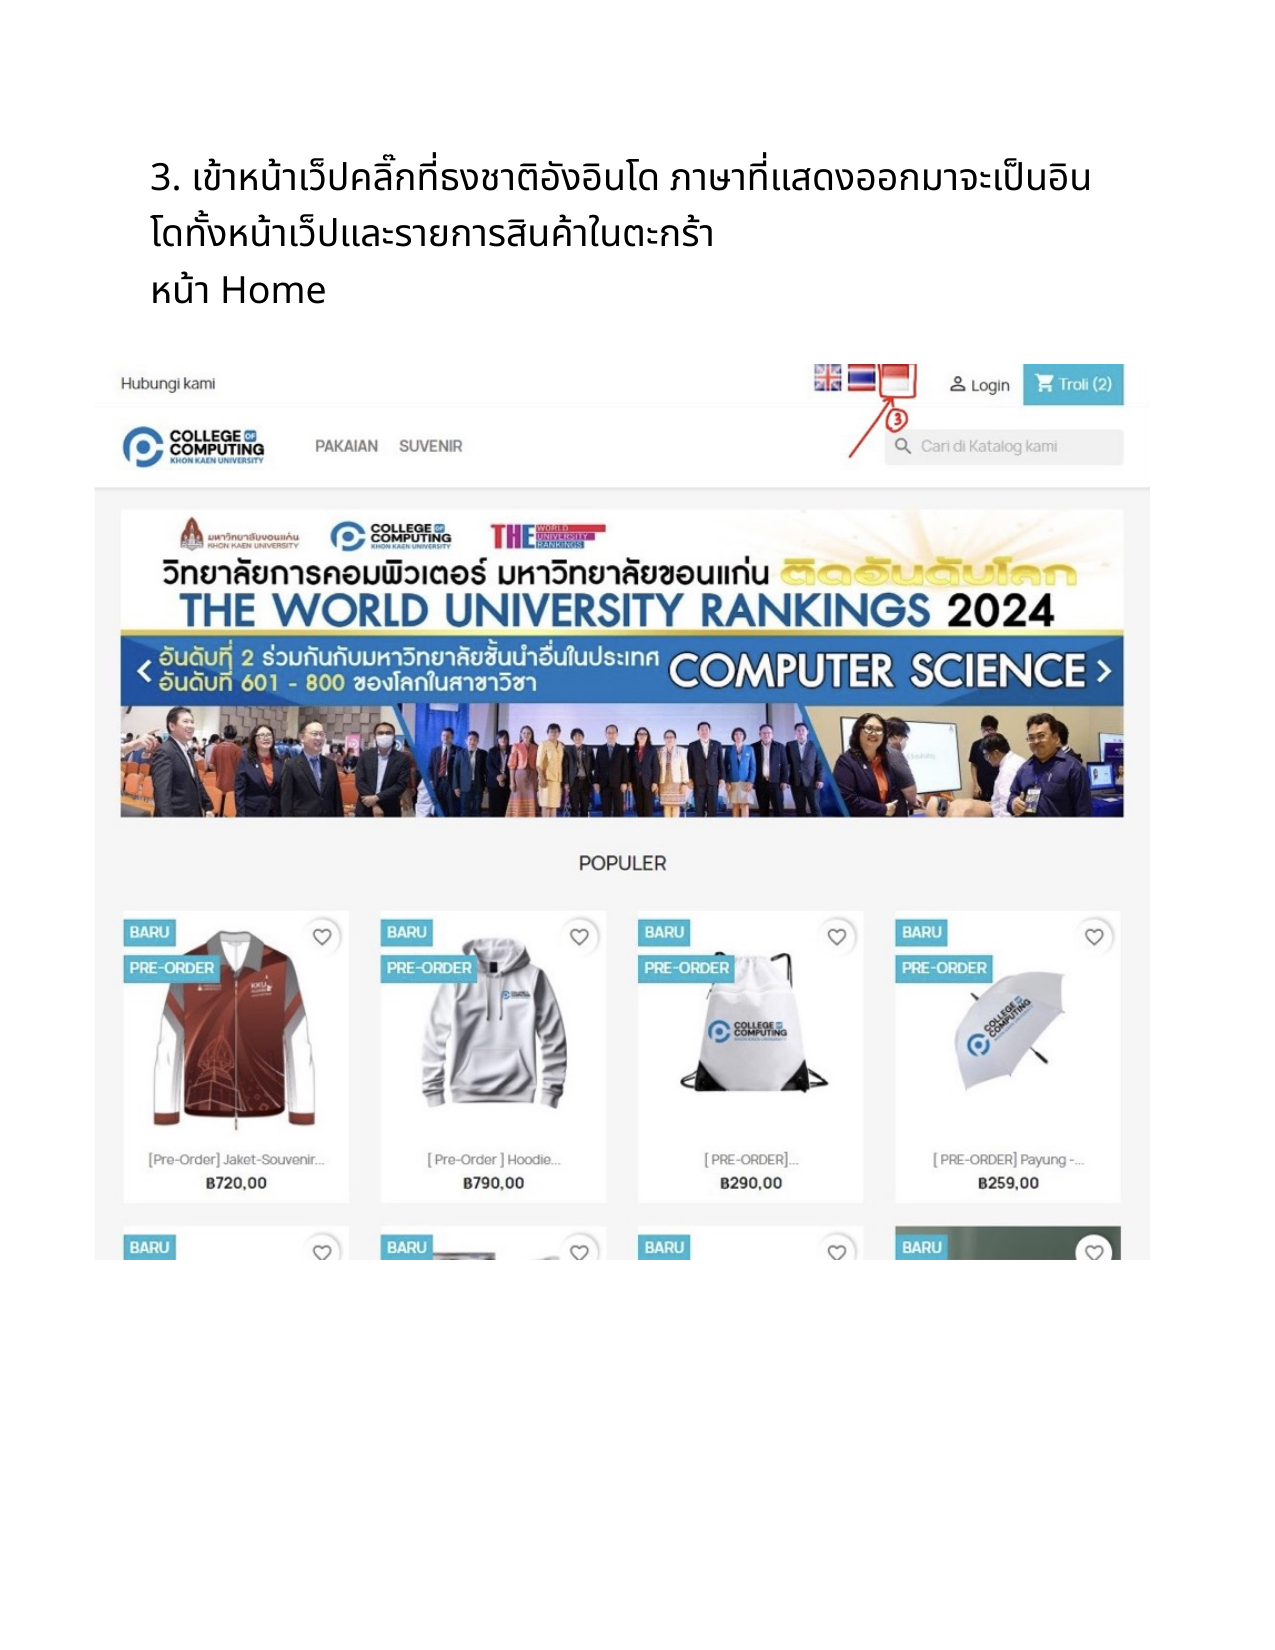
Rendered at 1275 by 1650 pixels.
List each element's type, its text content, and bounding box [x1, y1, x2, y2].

picture [94, 364, 1150, 1260]
text หน้า Home [150, 264, 1125, 321]
text 3. เข้าหน้าเว็ปคลิ๊กที่ธงชาติอังอินโด ภาษาที่แสดงออกมาจะเป็นอินโดทั้งหน้าเว็ปและรายการสินค้าในตะกร้า [150, 150, 1125, 264]
